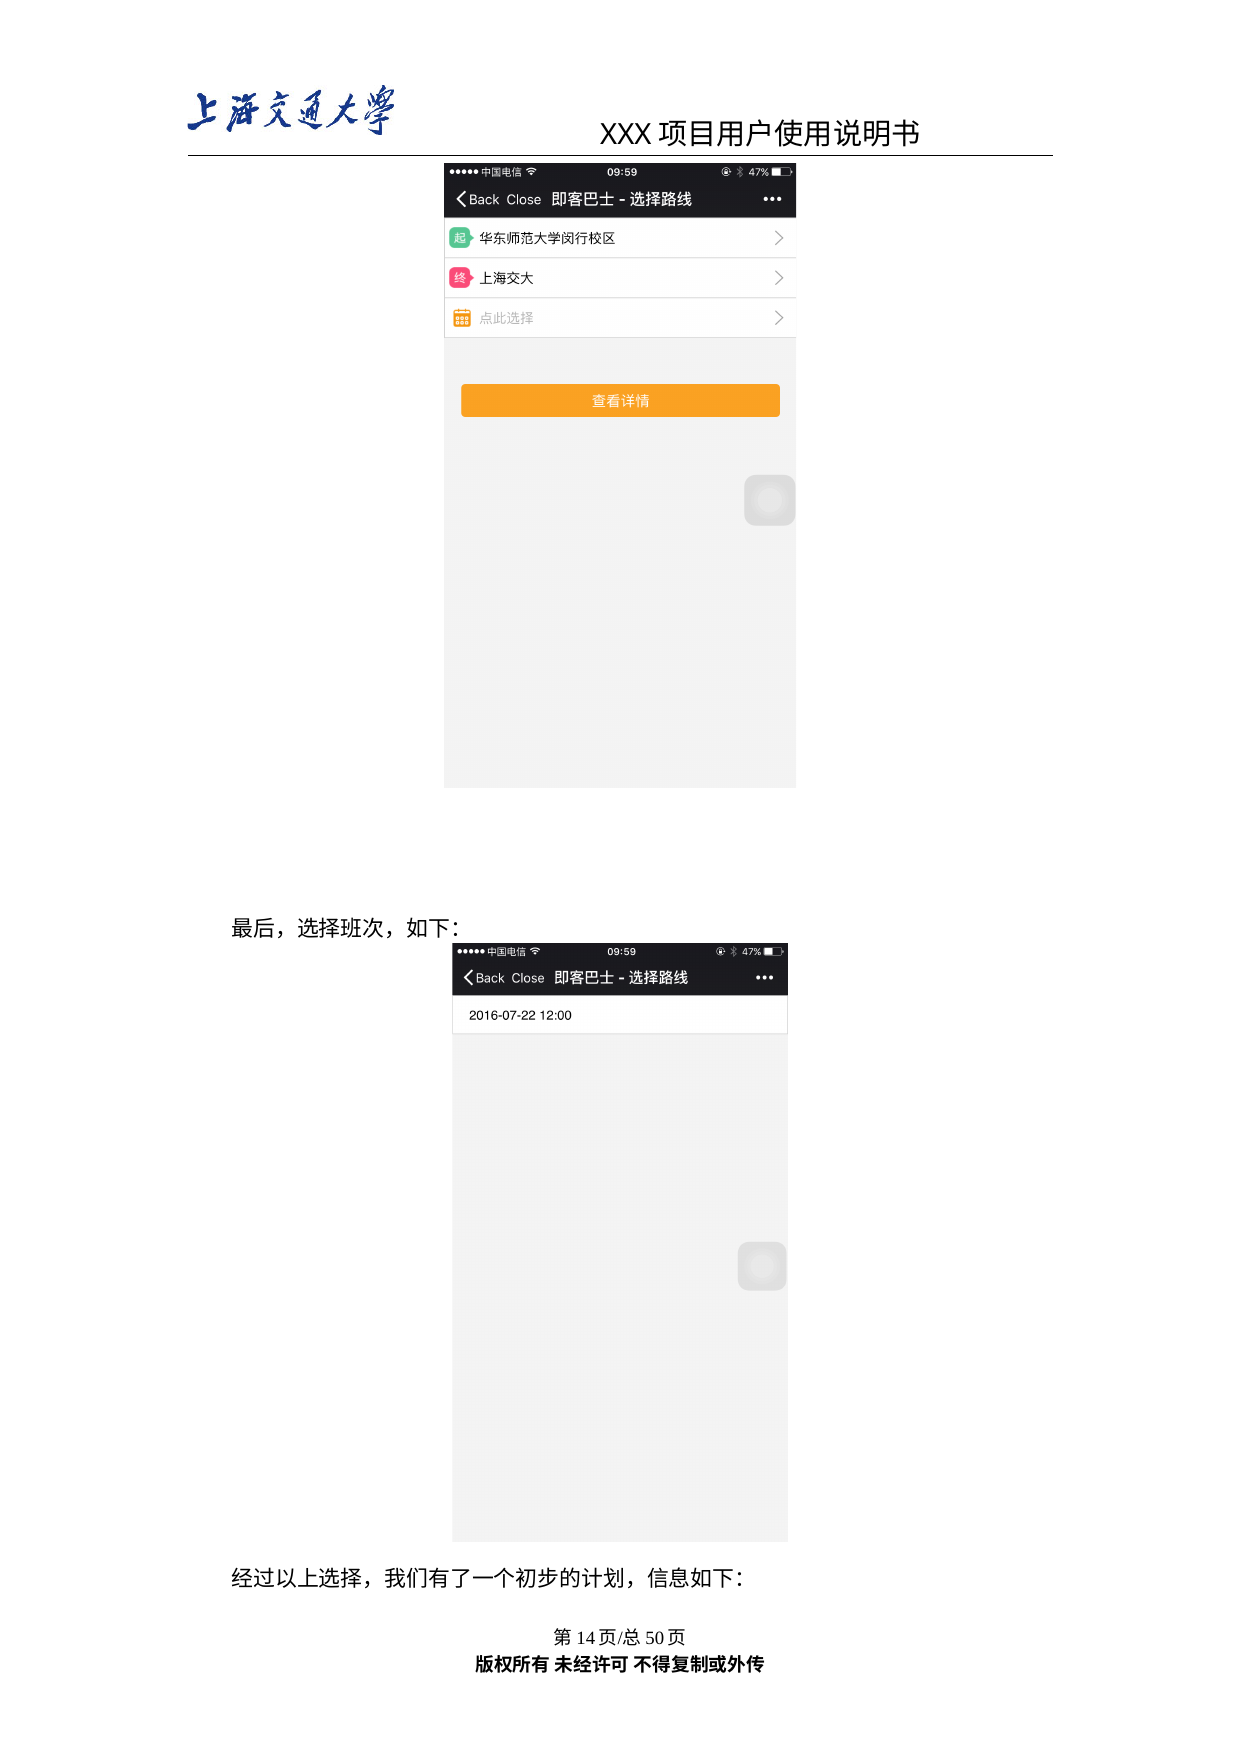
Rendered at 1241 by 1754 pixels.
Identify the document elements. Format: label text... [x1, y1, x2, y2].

text 经过以上选择，我们有了一个初步的计划，信息如下： [187, 1561, 1053, 1593]
picture [444, 163, 797, 788]
picture [452, 943, 788, 1542]
picture [187, 85, 394, 135]
text 最后，选择班次，如下： [187, 911, 1053, 943]
